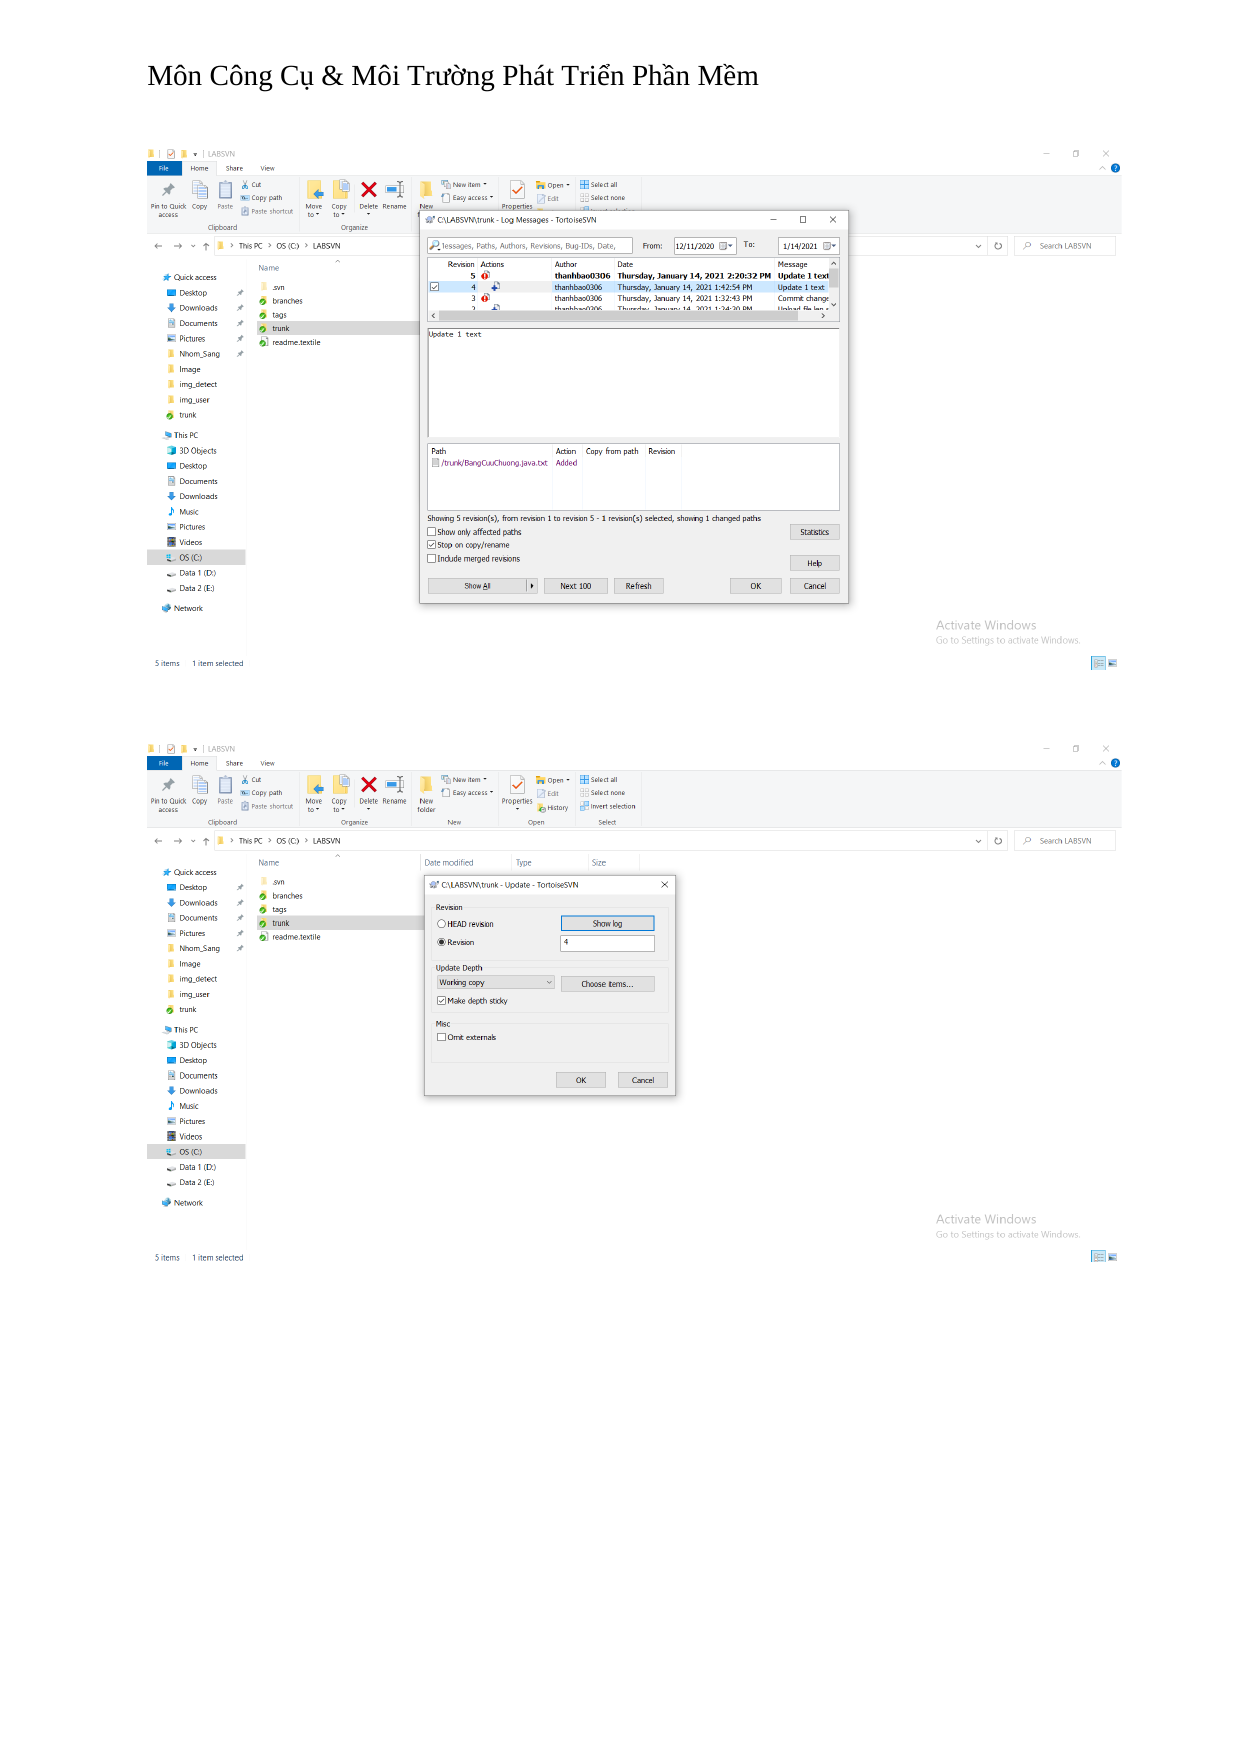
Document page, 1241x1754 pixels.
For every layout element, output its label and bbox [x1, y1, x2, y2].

picture [147, 741, 1122, 1262]
picture [147, 147, 1122, 670]
